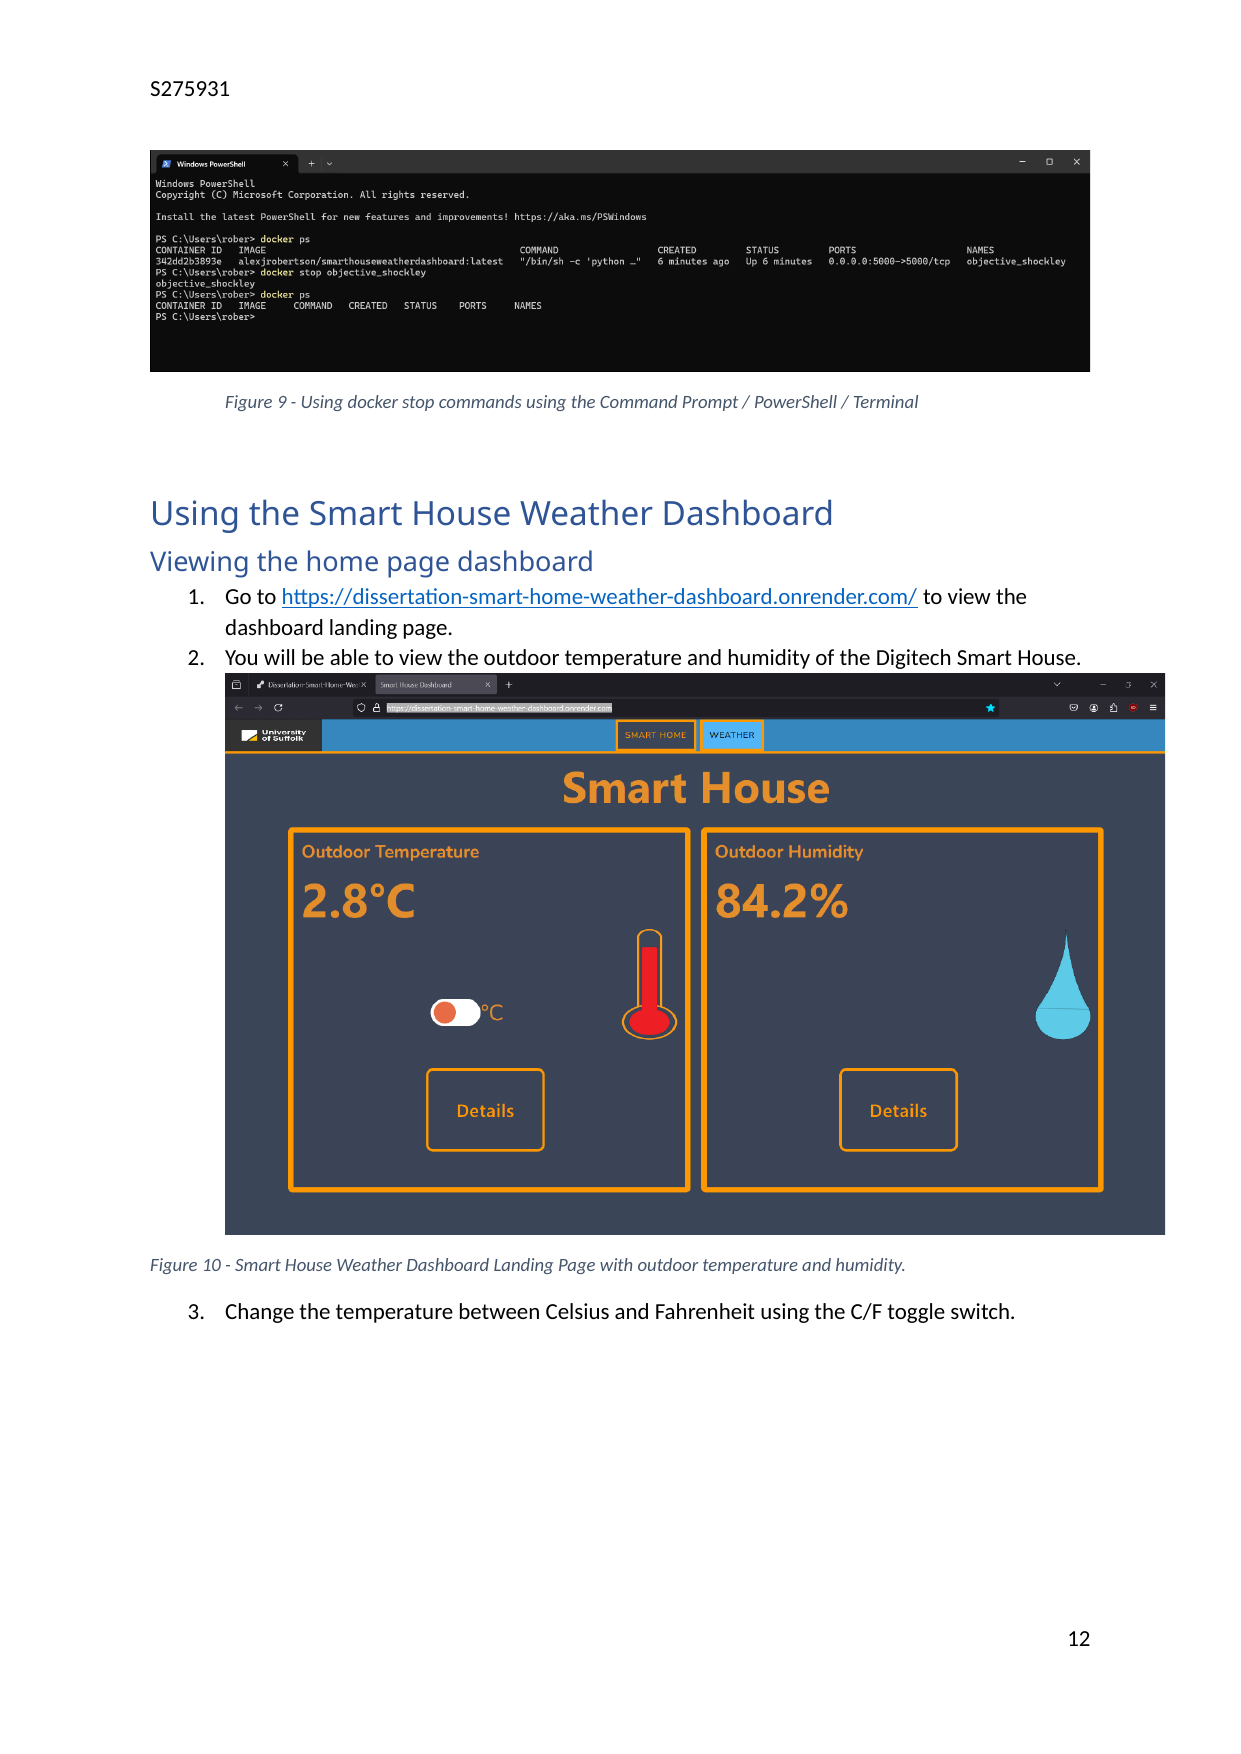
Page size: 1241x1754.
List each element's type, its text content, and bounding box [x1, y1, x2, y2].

picture [225, 673, 1166, 1235]
subtitle Using the Smart House Weather Dashboard [150, 489, 1090, 535]
subtitle Viewing the home page dashboard [150, 543, 1090, 579]
list Go to https://dissertation-smart-home-weather-dashboard.onrender.com/ to view the dashboard landing page. [187, 582, 1090, 641]
list You will be able to view the outdoor temperature and humidity of the Digitech Smart House. [187, 643, 1090, 671]
list Change the temperature between Celsius and Fahrenheit using the C/F toggle switch. [187, 1297, 1090, 1325]
